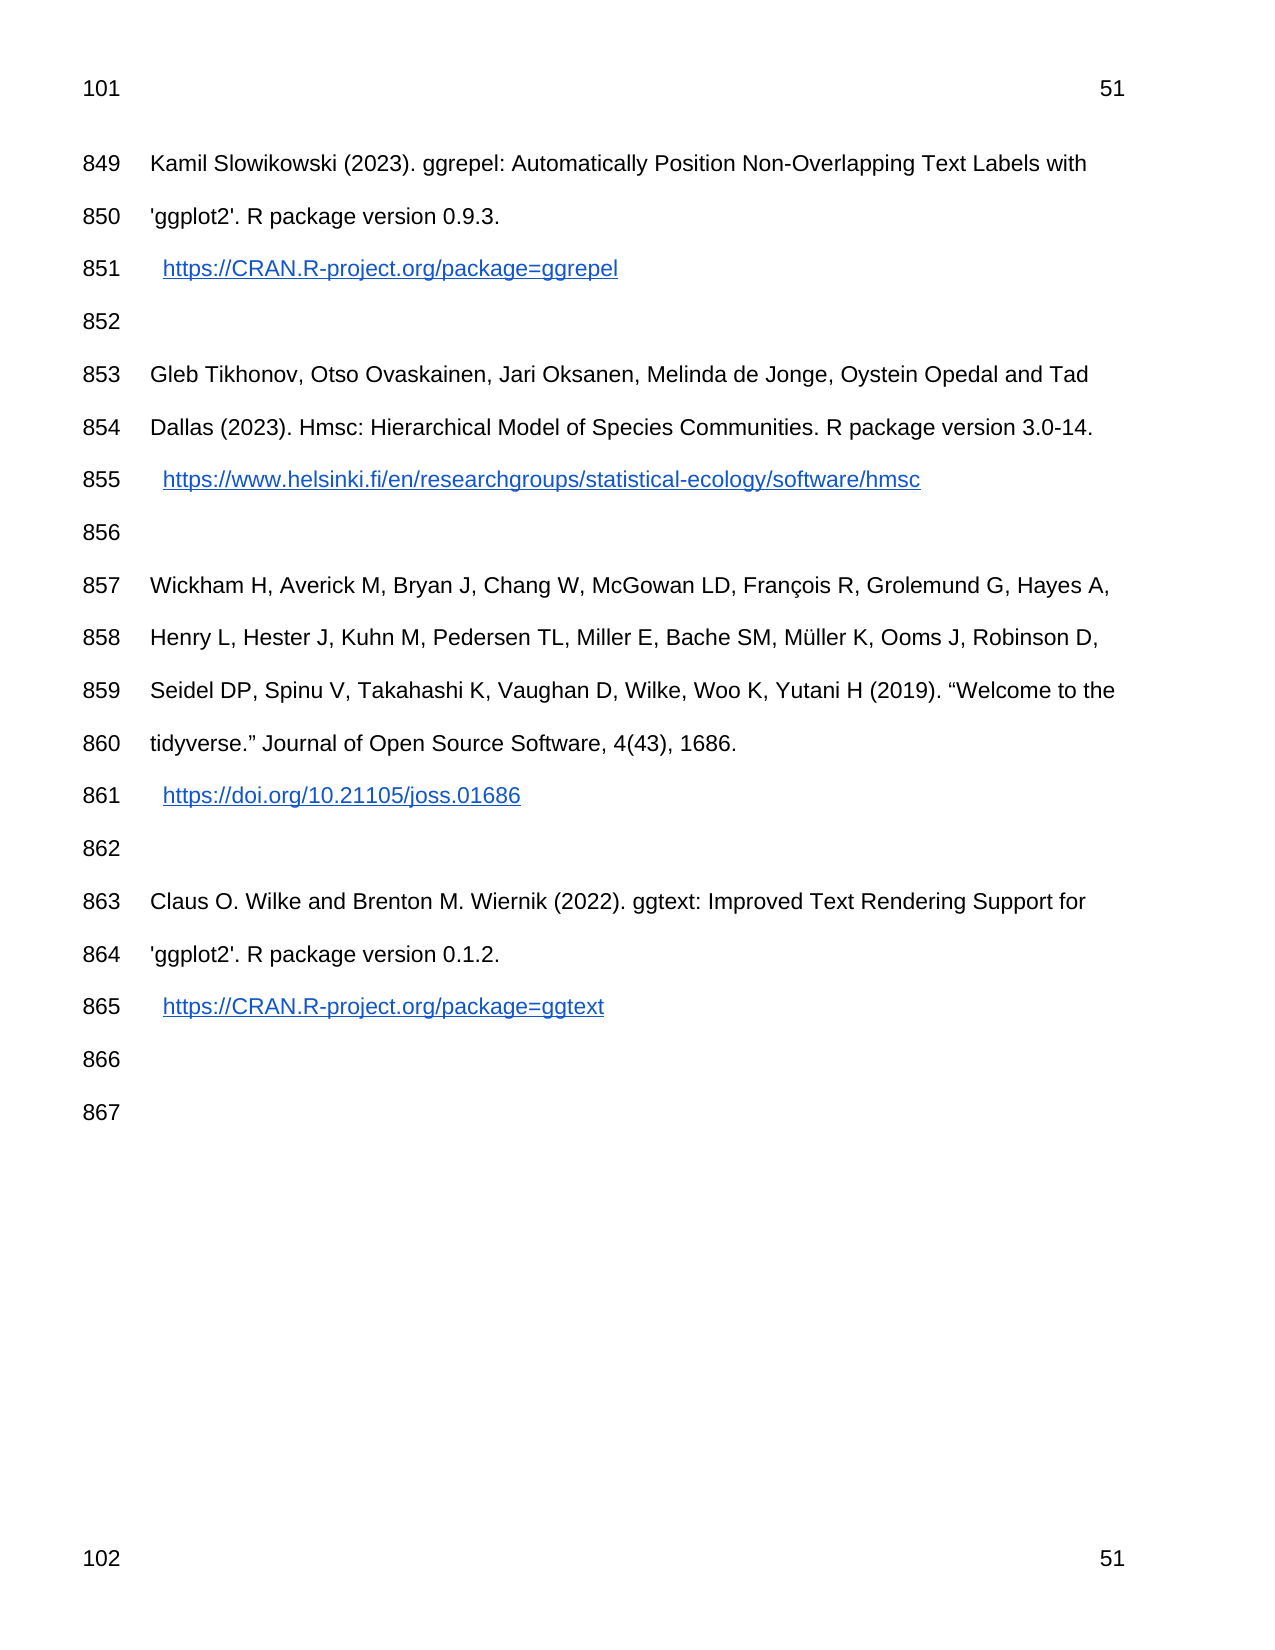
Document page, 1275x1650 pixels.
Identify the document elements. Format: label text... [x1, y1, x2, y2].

text https://doi.org/10.21105/joss.01686 [150, 782, 1125, 809]
text https://CRAN.R-project.org/package=ggtext [150, 993, 1125, 1020]
text Wickham H, Averick M, Bryan J, Chang W, McGowan LD, François R, Grolemund G, Hayes A, Henry L, Hester J, Kuhn M, Pedersen TL, Miller E, Bache SM, Müller K, Ooms J, Robinson D, Seidel DP, Spinu V, Takahashi K, Vaughan D, Wilke, Woo K, Yutani H (2019). “Welcome to the tidyverse.” Journal of Open Source Software, 4(43), 1686. [150, 572, 1125, 756]
text Claus O. Wilke and Brenton M. Wiernik (2022). ggtext: Improved Text Rendering Support for 'ggplot2'. R package version 0.1.2. [150, 888, 1125, 967]
text Kamil Slowikowski (2023). ggrepel: Automatically Position Non-Overlapping Text Labels with 'ggplot2'. R package version 0.9.3. [150, 150, 1125, 229]
text https://www.helsinki.fi/en/researchgroups/statistical-ecology/software/hmsc [150, 466, 1125, 493]
text Gleb Tikhonov, Otso Ovaskainen, Jari Oksanen, Melinda de Jonge, Oystein Opedal and Tad Dallas (2023). Hmsc: Hierarchical Model of Species Communities. R package version 3.0-14. [150, 361, 1125, 440]
text https://CRAN.R-project.org/package=ggrepel [150, 255, 1125, 282]
